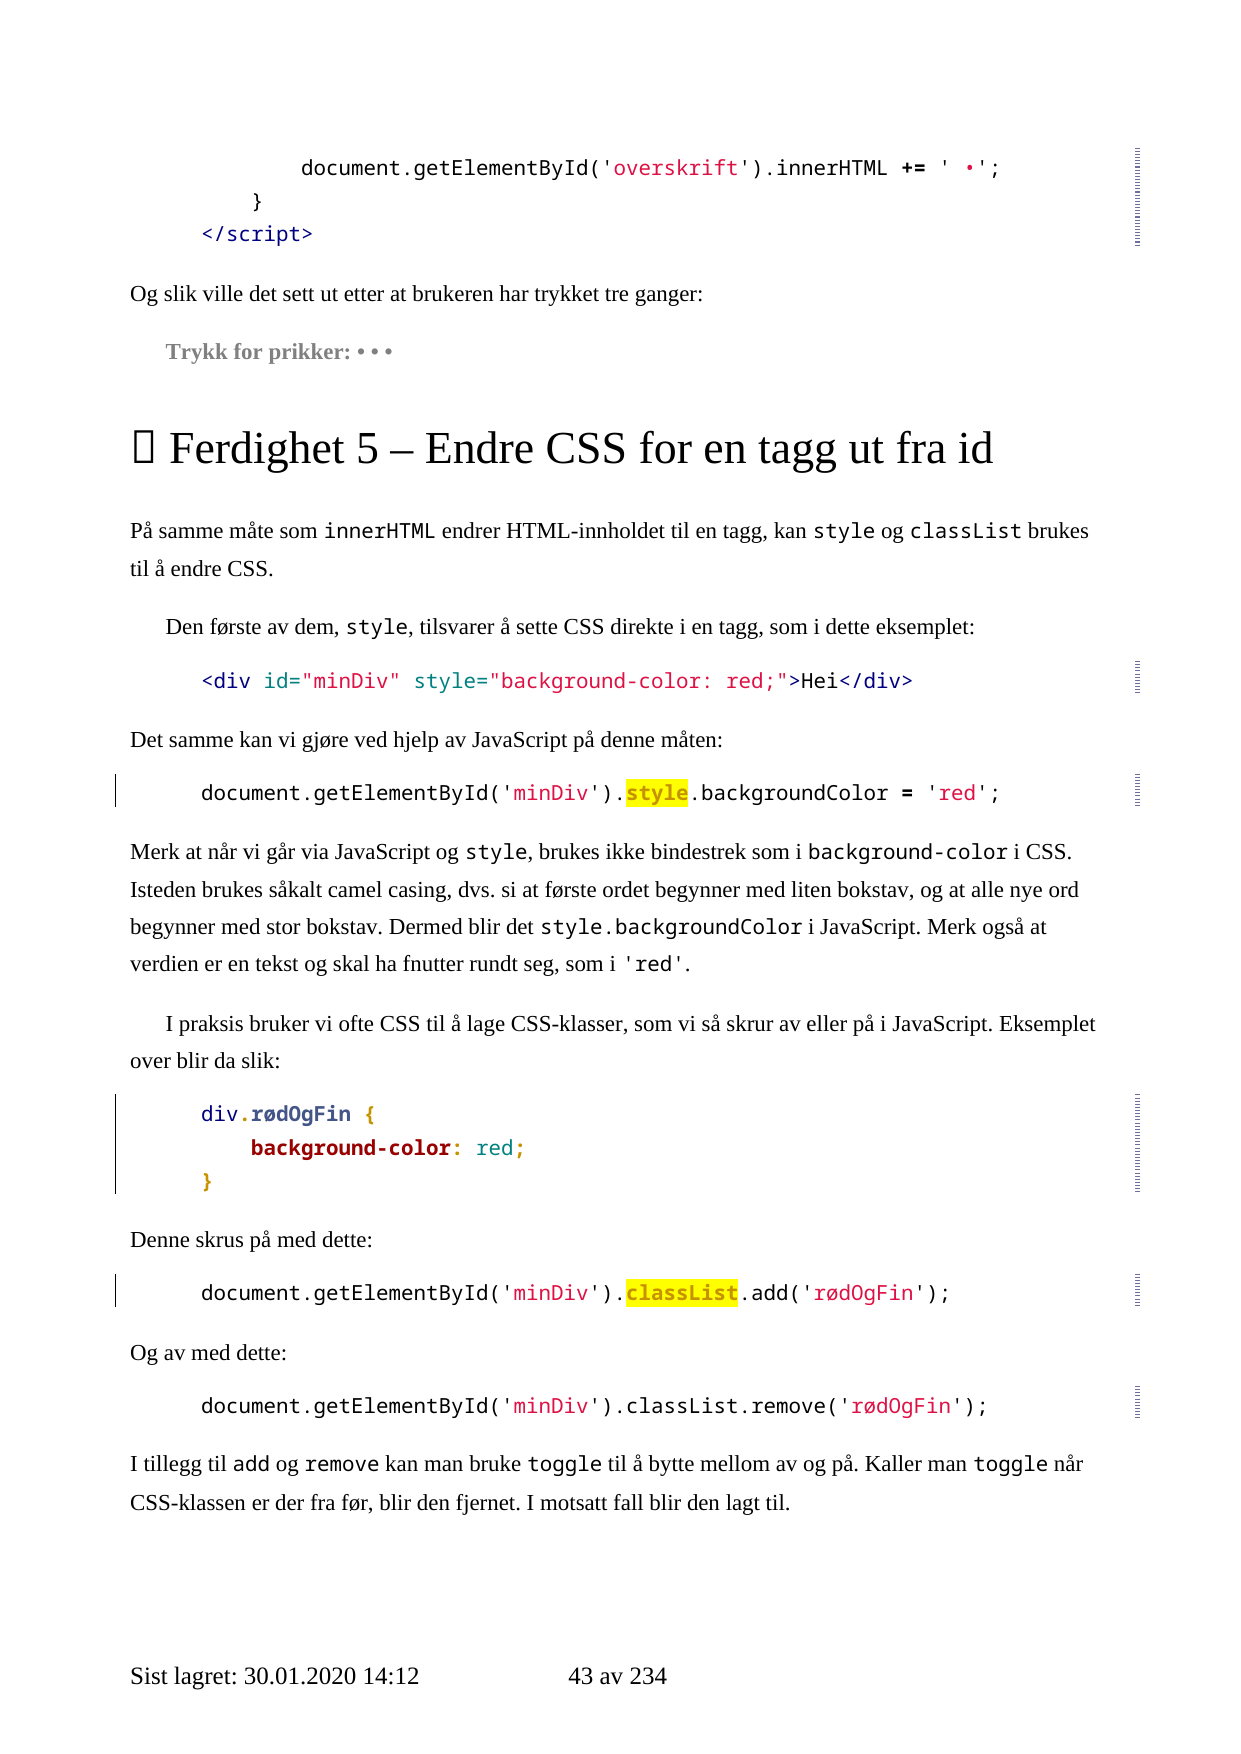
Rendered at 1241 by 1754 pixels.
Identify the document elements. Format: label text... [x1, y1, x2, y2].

text Og slik ville det sett ut etter at brukeren har trykket tre ganger: [130, 268, 1110, 306]
text Merk at når vi går via JavaScript og style, brukes ikke bindestrek som i background-color i CSS. Isteden brukes såkalt camel casing, dvs. si at første ordet begynner med liten bokstav, og at alle nye ord begynner med stor bokstav. Dermed blir det style.backgroundColor i JavaScript. Merk også at verdien er en tekst og skal ha fnutter rundt seg, som i 'red'. [130, 828, 1110, 978]
text document.getElementById('minDiv').classList.remove('rødOgFin'); [201, 1386, 1140, 1419]
text Trykk for prikker: • • • [165, 327, 1110, 364]
text I praksis bruker vi ofte CSS til å lage CSS-klasser, som vi så skrur av eller på i JavaScript. Eksemplet over blir da slik: [130, 998, 1110, 1073]
text I tillegg til add og remove kan man bruke toggle til å bytte mellom av og på. Kaller man toggle når CSS-klassen er der fra før, blir den fjernet. I motsatt fall blir den lagt til. [130, 1440, 1110, 1515]
text Og av med dette: [130, 1328, 1110, 1365]
text div.rødOgFin { background-color: red; } [201, 1094, 1140, 1194]
text Det samme kan vi gjøre ved hjelp av JavaScript på denne måten: [130, 715, 1110, 753]
text document.getElementById('minDiv').classList.add('rødOgFin'); [201, 1273, 1140, 1307]
text På samme måte som innerHTML endrer HTML-innholdet til en tagg, kan style og classList brukes til å endre CSS. [130, 507, 1110, 582]
text Denne skrus på med dette: [130, 1215, 1110, 1253]
text 👏 Ferdighet 5 – Endre CSS for en tagg ut fra id [130, 414, 1110, 477]
text Den første av dem, style, tilsvarer å sette CSS direkte i en tagg, som i dette eksemplet: [130, 603, 1110, 640]
text <div id="minDiv" style="background-color: red;">Hei</div> [201, 661, 1140, 694]
text document.getElementById('minDiv').style.backgroundColor = 'red'; [201, 773, 1140, 807]
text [201, 148, 1140, 248]
